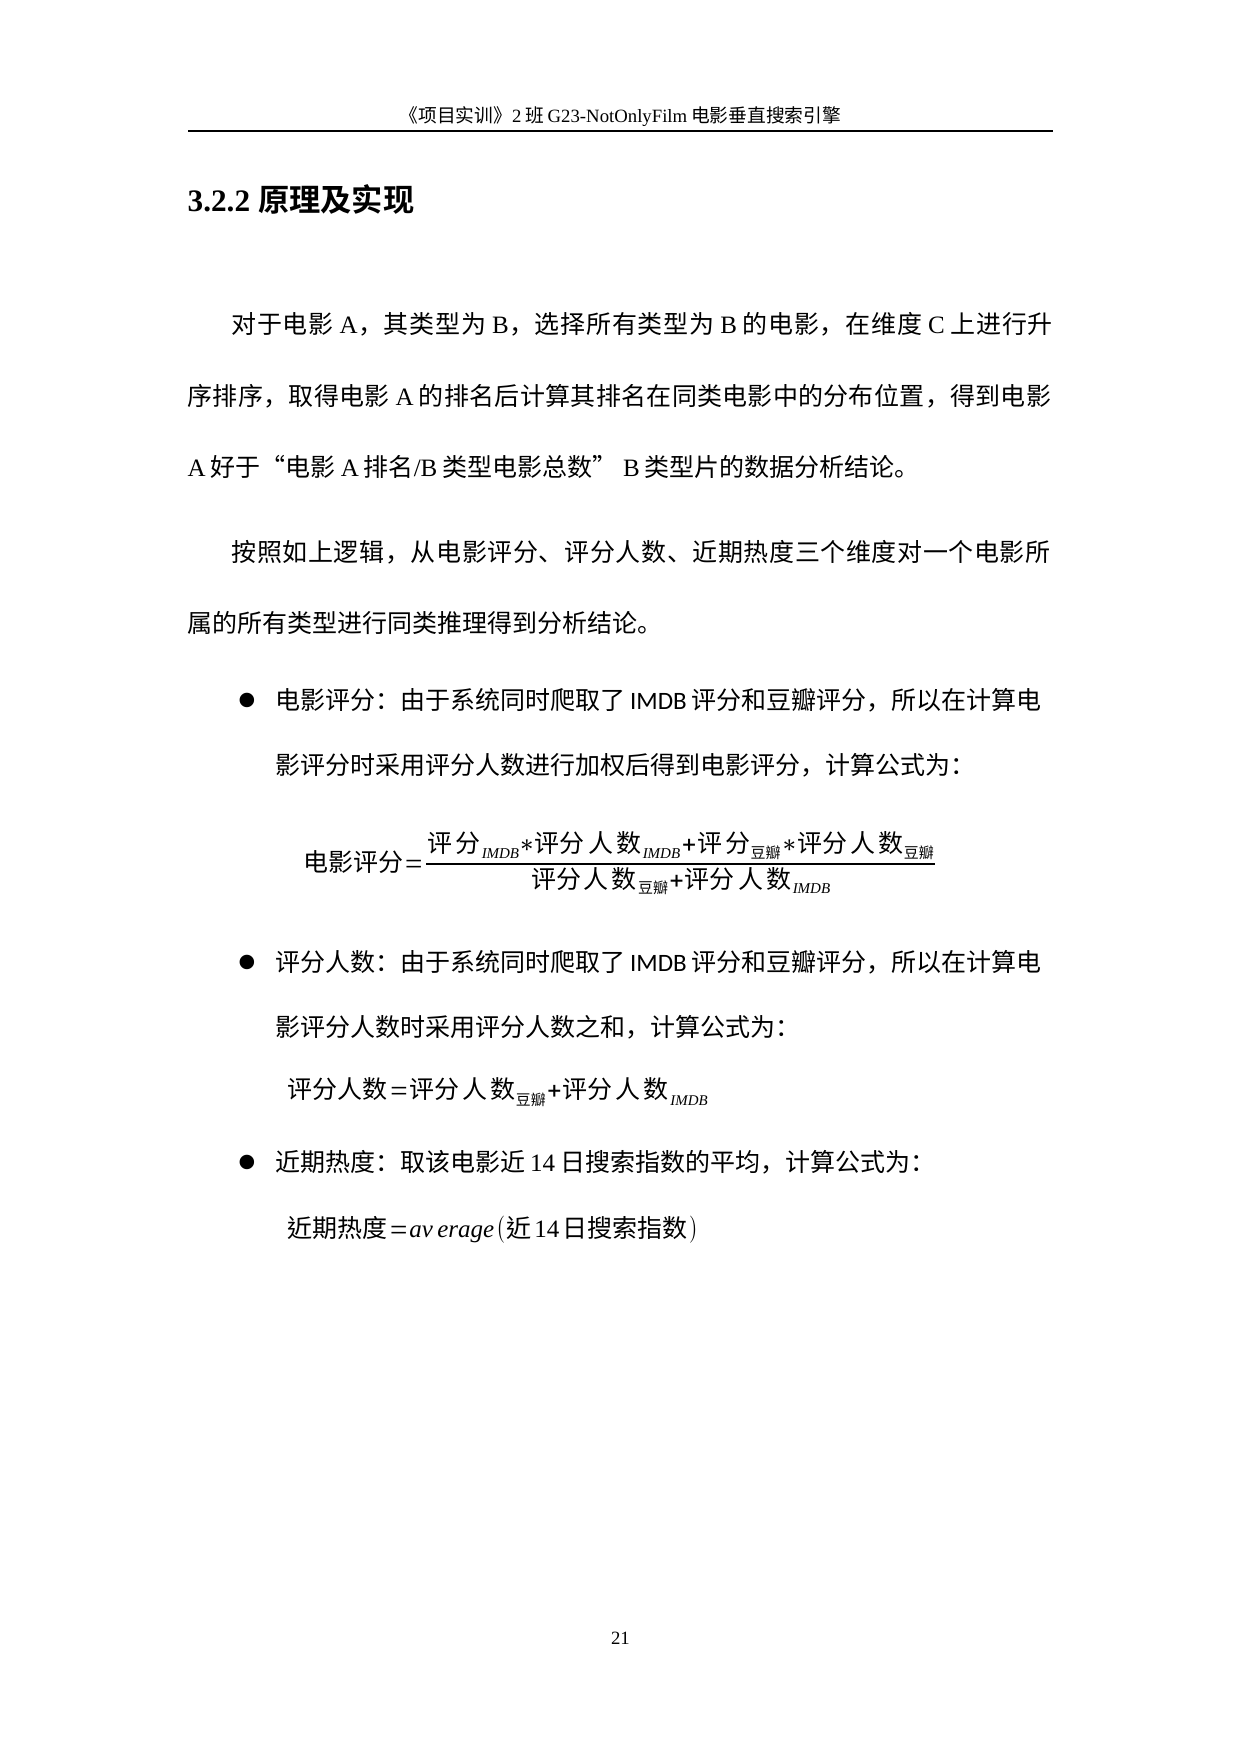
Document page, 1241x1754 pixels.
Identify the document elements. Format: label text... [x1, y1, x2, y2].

list 近期热度：取该电影近14日搜索指数的平均，计算公式为： [237, 1128, 1053, 1193]
list 电影评分：由于系统同时爬取了IMDB评分和豆瓣评分，所以在计算电影评分时采用评分人数进行加权后得到电影评分，计算公式为： [237, 666, 1053, 796]
subtitle 原理及实现 [187, 165, 1053, 230]
text 对于电影A，其类型为B，选择所有类型为B的电影，在维度C上进行升序排序，取得电影A的排名后计算其排名在同类电影中的分布位置，得到电影A好于“电影A排名/B类型电影总数” B类型片的数据分析结论。 [187, 290, 1053, 498]
list 评分人数：由于系统同时爬取了IMDB评分和豆瓣评分，所以在计算电影评分人数时采用评分人数之和，计算公式为： [237, 928, 1053, 1058]
text 按照如上逻辑，从电影评分、评分人数、近期热度三个维度对一个电影所属的所有类型进行同类推理得到分析结论。 [187, 518, 1053, 654]
